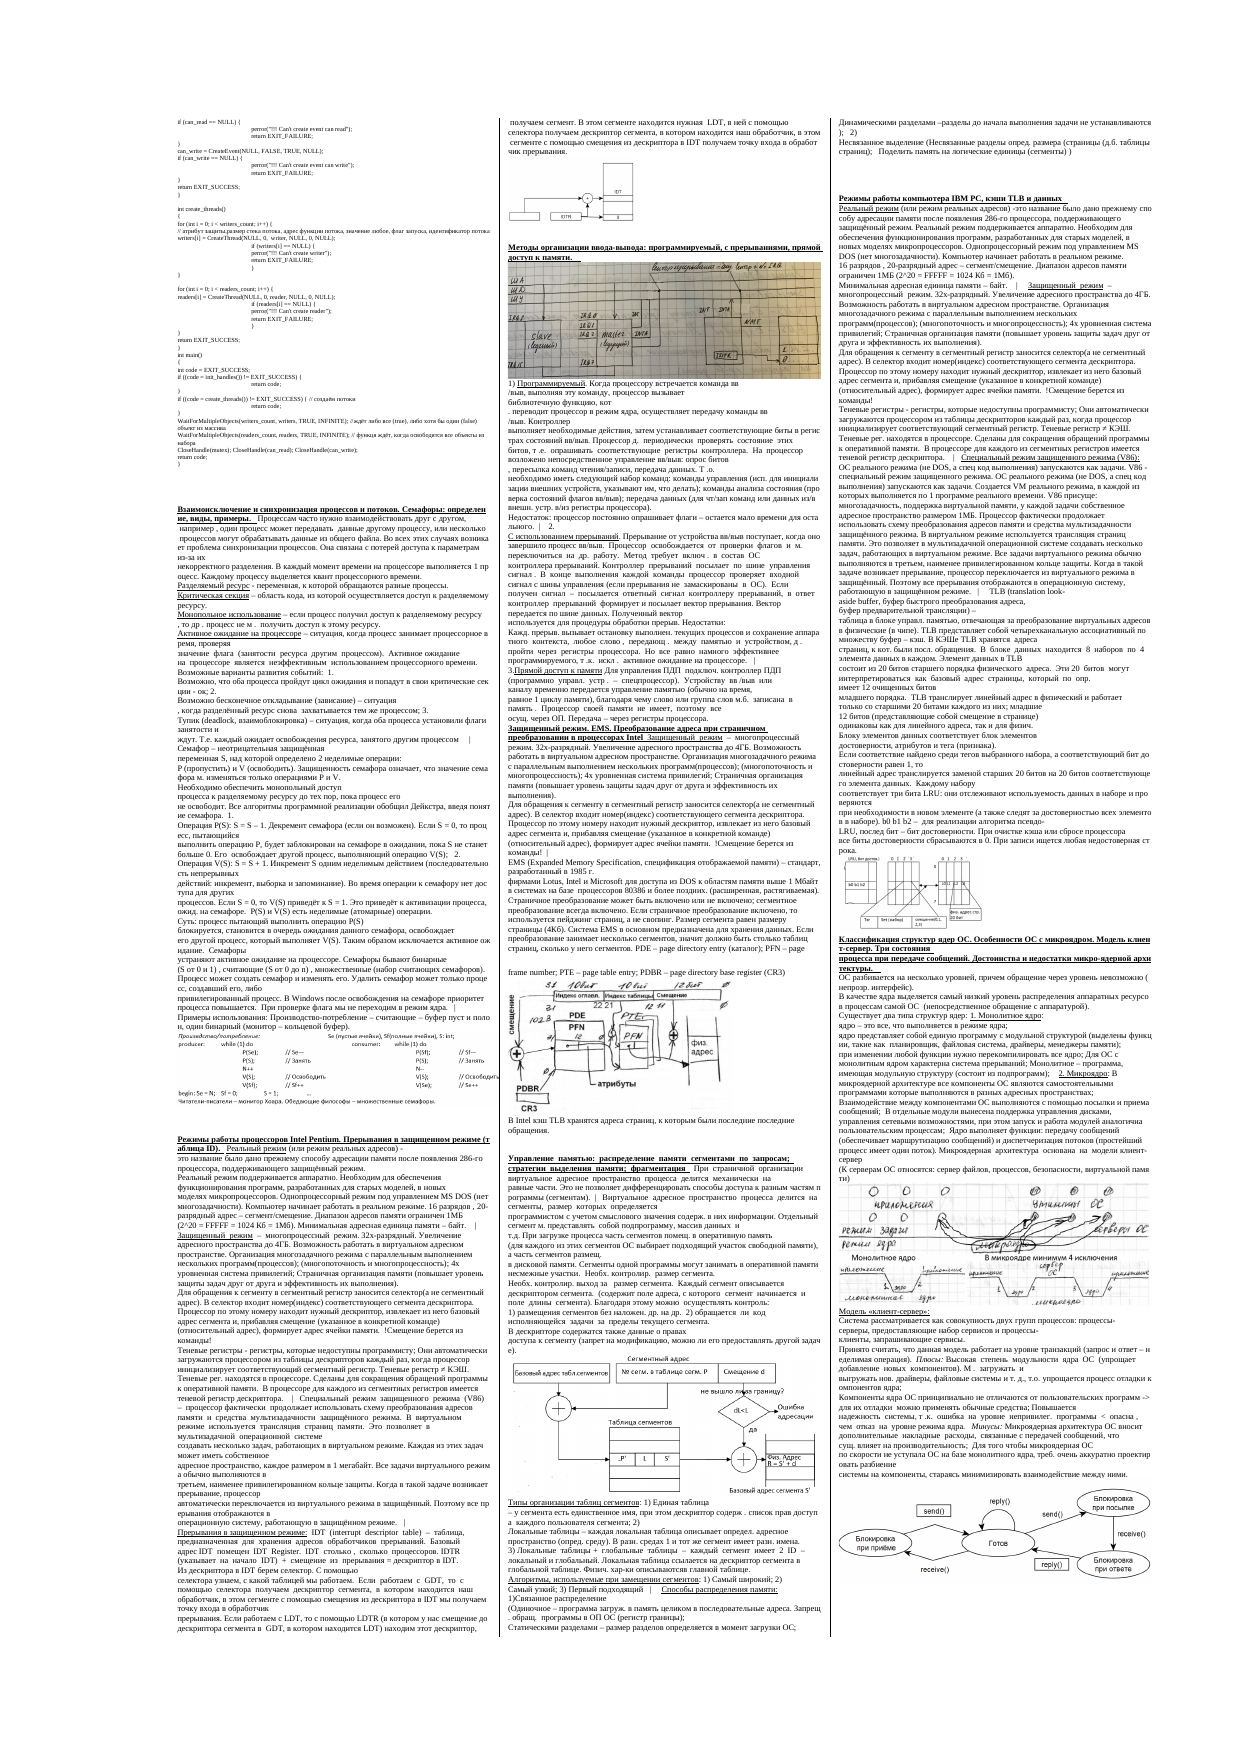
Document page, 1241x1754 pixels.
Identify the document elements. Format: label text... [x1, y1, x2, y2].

picture [507, 1355, 821, 1498]
picture [838, 1478, 1152, 1583]
picture [507, 262, 821, 379]
picture [838, 1183, 1152, 1307]
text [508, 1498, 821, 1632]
picture [507, 981, 735, 1116]
picture [507, 156, 635, 224]
picture [177, 1031, 499, 1106]
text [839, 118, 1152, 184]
picture [840, 855, 983, 933]
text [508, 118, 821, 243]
